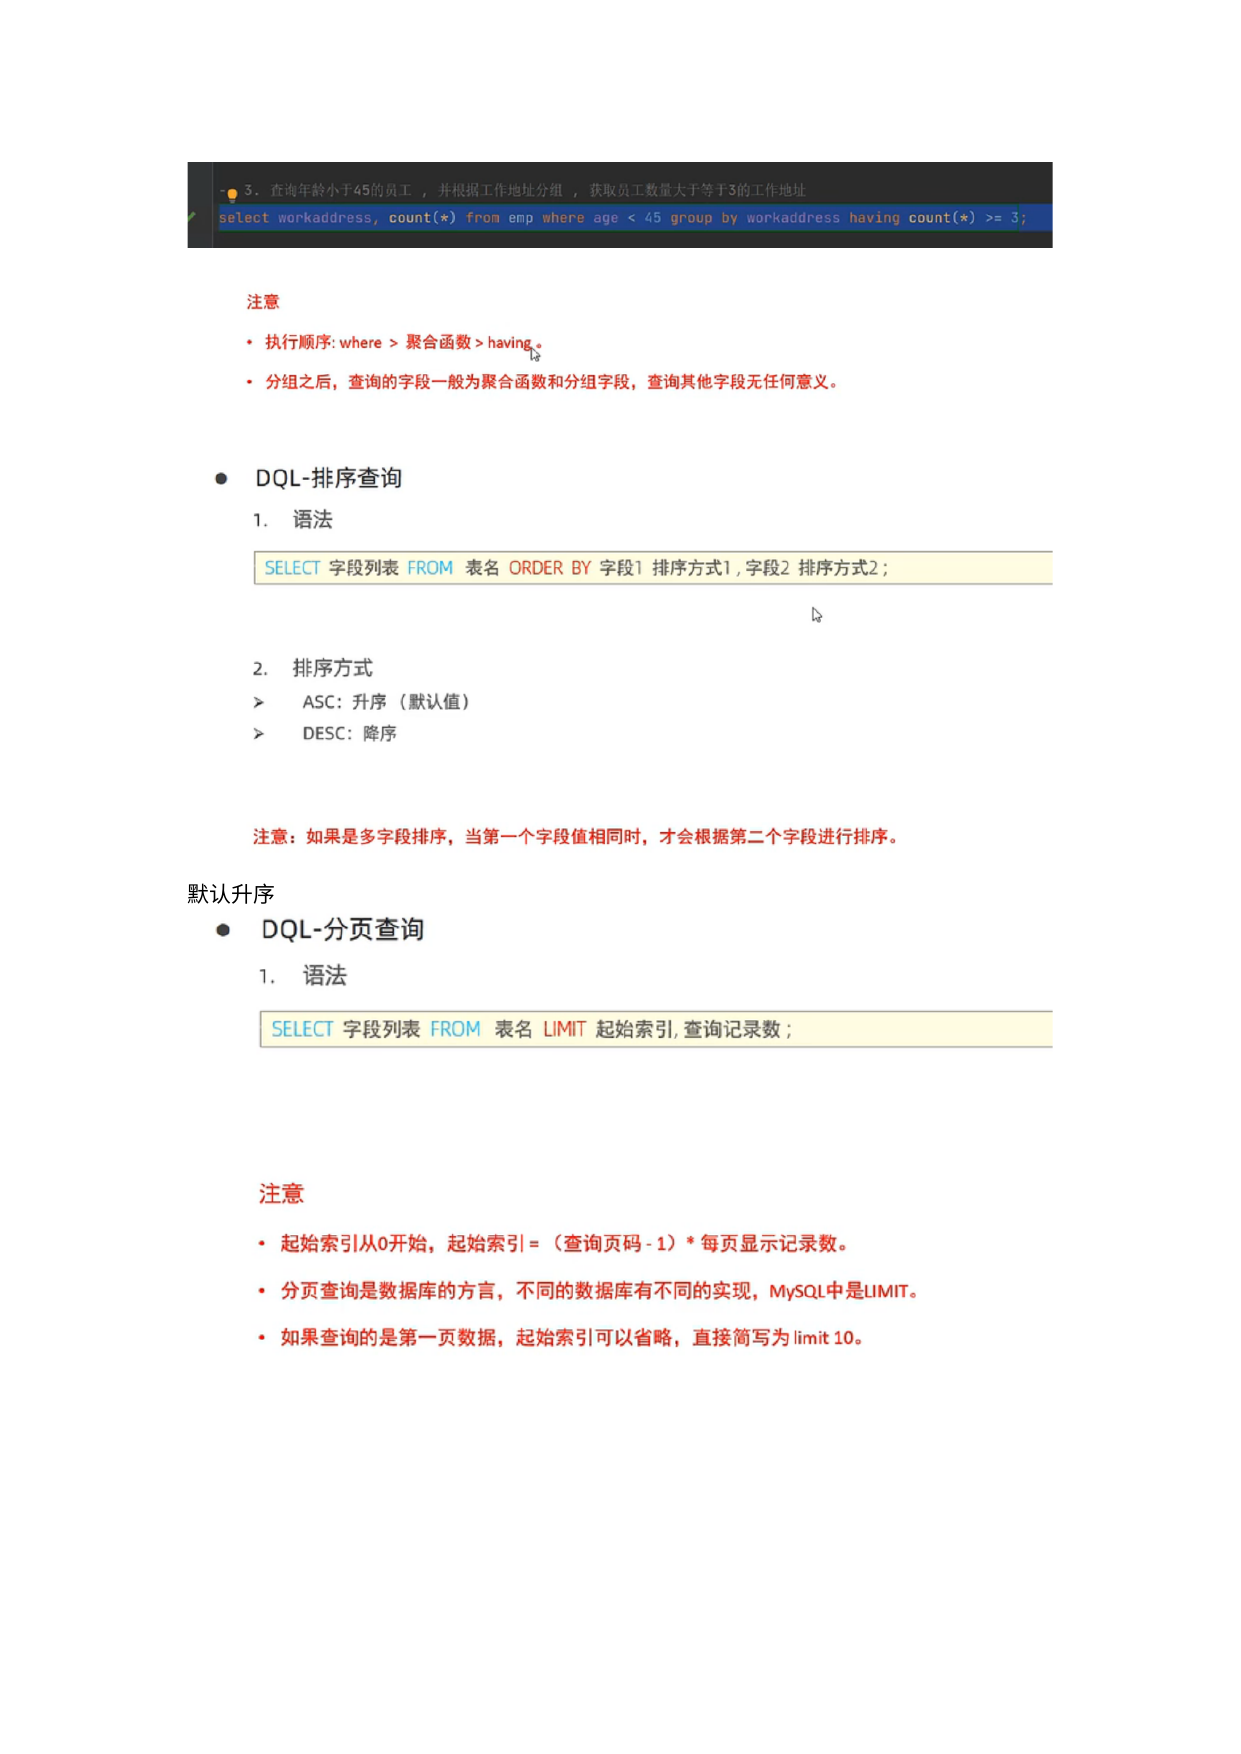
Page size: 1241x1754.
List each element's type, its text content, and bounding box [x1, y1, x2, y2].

text 默认升序 [187, 877, 1053, 909]
picture [187, 454, 1053, 873]
picture [187, 909, 1053, 1365]
picture [187, 259, 1053, 451]
picture [187, 162, 1053, 248]
